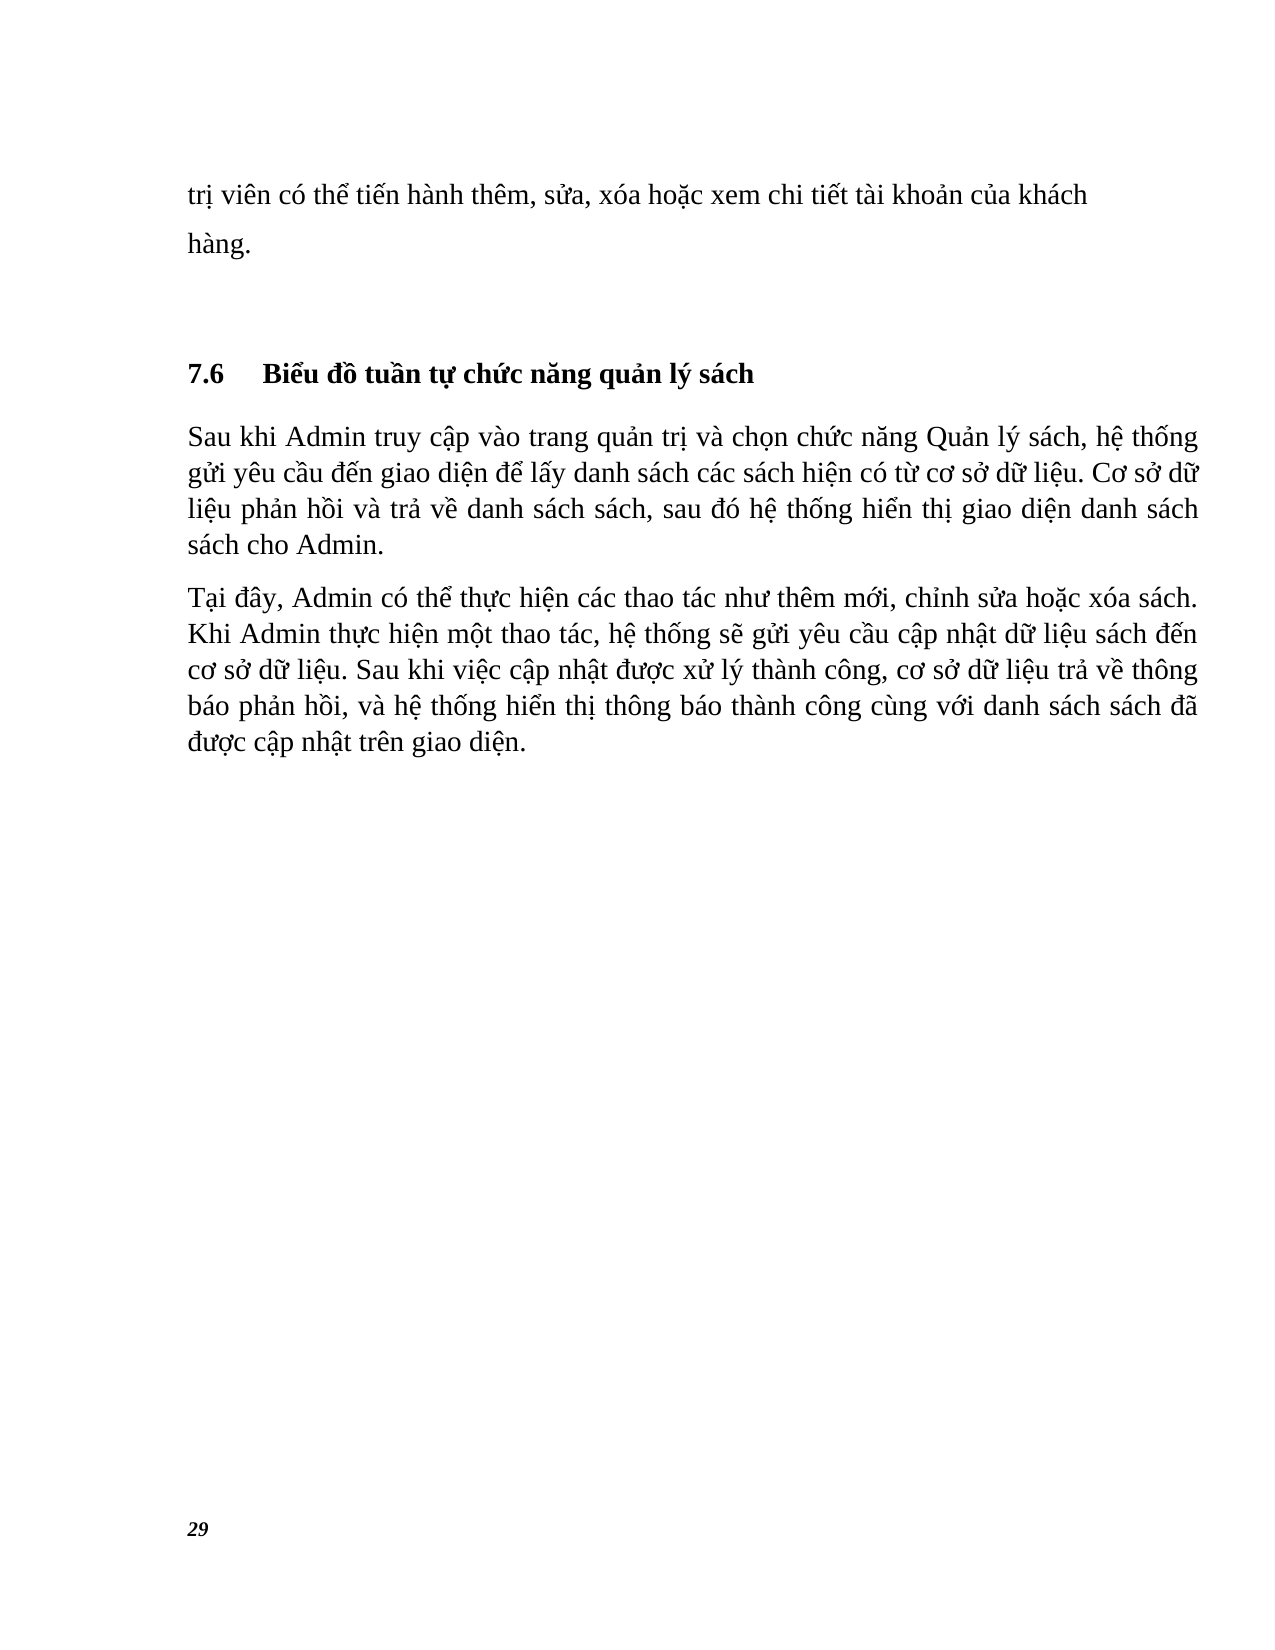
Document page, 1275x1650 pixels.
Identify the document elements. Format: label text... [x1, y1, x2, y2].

text Tại đây, Admin có thể thực hiện các thao tác như thêm mới, chỉnh sửa hoặc xóa sách. Khi Admin thực hiện một thao tác, hệ thống sẽ gửi yêu cầu cập nhật dữ liệu sách đến cơ sở dữ liệu. Sau khi việc cập nhật được xử lý thành công, cơ sở dữ liệu trả về thông báo phản hồi, và hệ thống hiển thị thông báo thành công cùng với danh sách sách đã được cập nhật trên giao diện. [187, 580, 1200, 758]
subtitle Biểu đồ tuần tự chức năng quản lý sách [187, 356, 1200, 389]
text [187, 177, 1156, 260]
text Sau khi Admin truy cập vào trang quản trị và chọn chức năng Quản lý sách, hệ thống gửi yêu cầu đến giao diện để lấy danh sách các sách hiện có từ cơ sở dữ liệu. Cơ sở dữ liệu phản hồi và trả về danh sách sách, sau đó hệ thống hiển thị giao diện danh sách sách cho Admin. [187, 419, 1200, 561]
